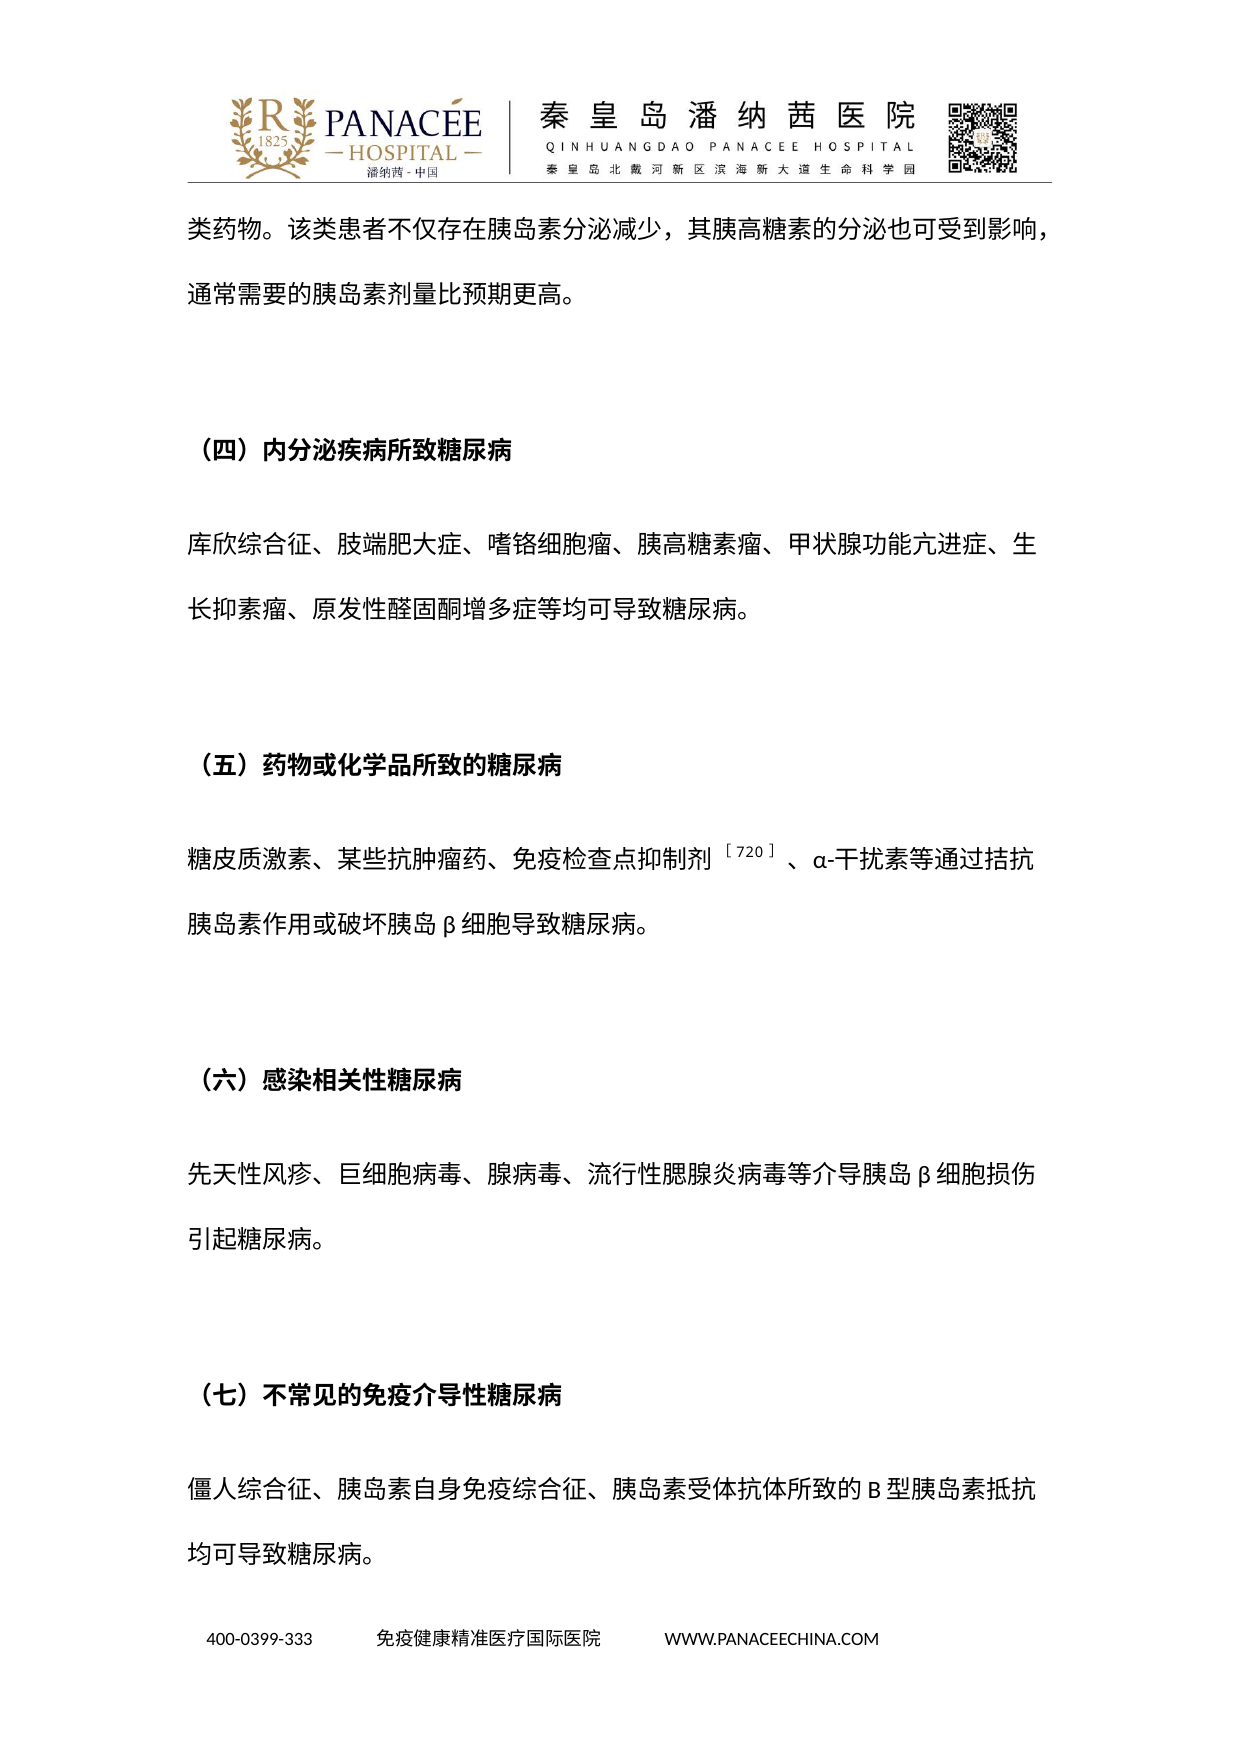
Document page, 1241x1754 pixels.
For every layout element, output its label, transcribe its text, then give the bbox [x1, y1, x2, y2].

text （五）药物或化学品所致的糖尿病 [187, 731, 1053, 796]
text （六）感染相关性糖尿病 [187, 1046, 1053, 1111]
text 先天性风疹、巨细胞病毒、腺病毒、流行性腮腺炎病毒等介导胰岛β细胞损伤引起糖尿病。 [187, 1140, 1053, 1270]
text 糖皮质激素、某些抗肿瘤药、免疫检查点抑制剂 ［ 720 ］ 、α-干扰素等通过拮抗胰岛素作用或破坏胰岛β细胞导致糖尿病。 [187, 825, 1053, 955]
text （七）不常见的免疫介导性糖尿病 [187, 1361, 1053, 1426]
text 库欣综合征、肢端肥大症、嗜铬细胞瘤、胰高糖素瘤、甲状腺功能亢进症、生长抑素瘤、原发性醛固酮增多症等均可导致糖尿病。 [187, 510, 1053, 640]
picture [187, 90, 1053, 183]
text 僵人综合征、胰岛素自身免疫综合征、胰岛素受体抗体所致的B型胰岛素抵抗均可导致糖尿病。 [187, 1455, 1053, 1585]
text （四）内分泌疾病所致糖尿病 [187, 416, 1053, 481]
